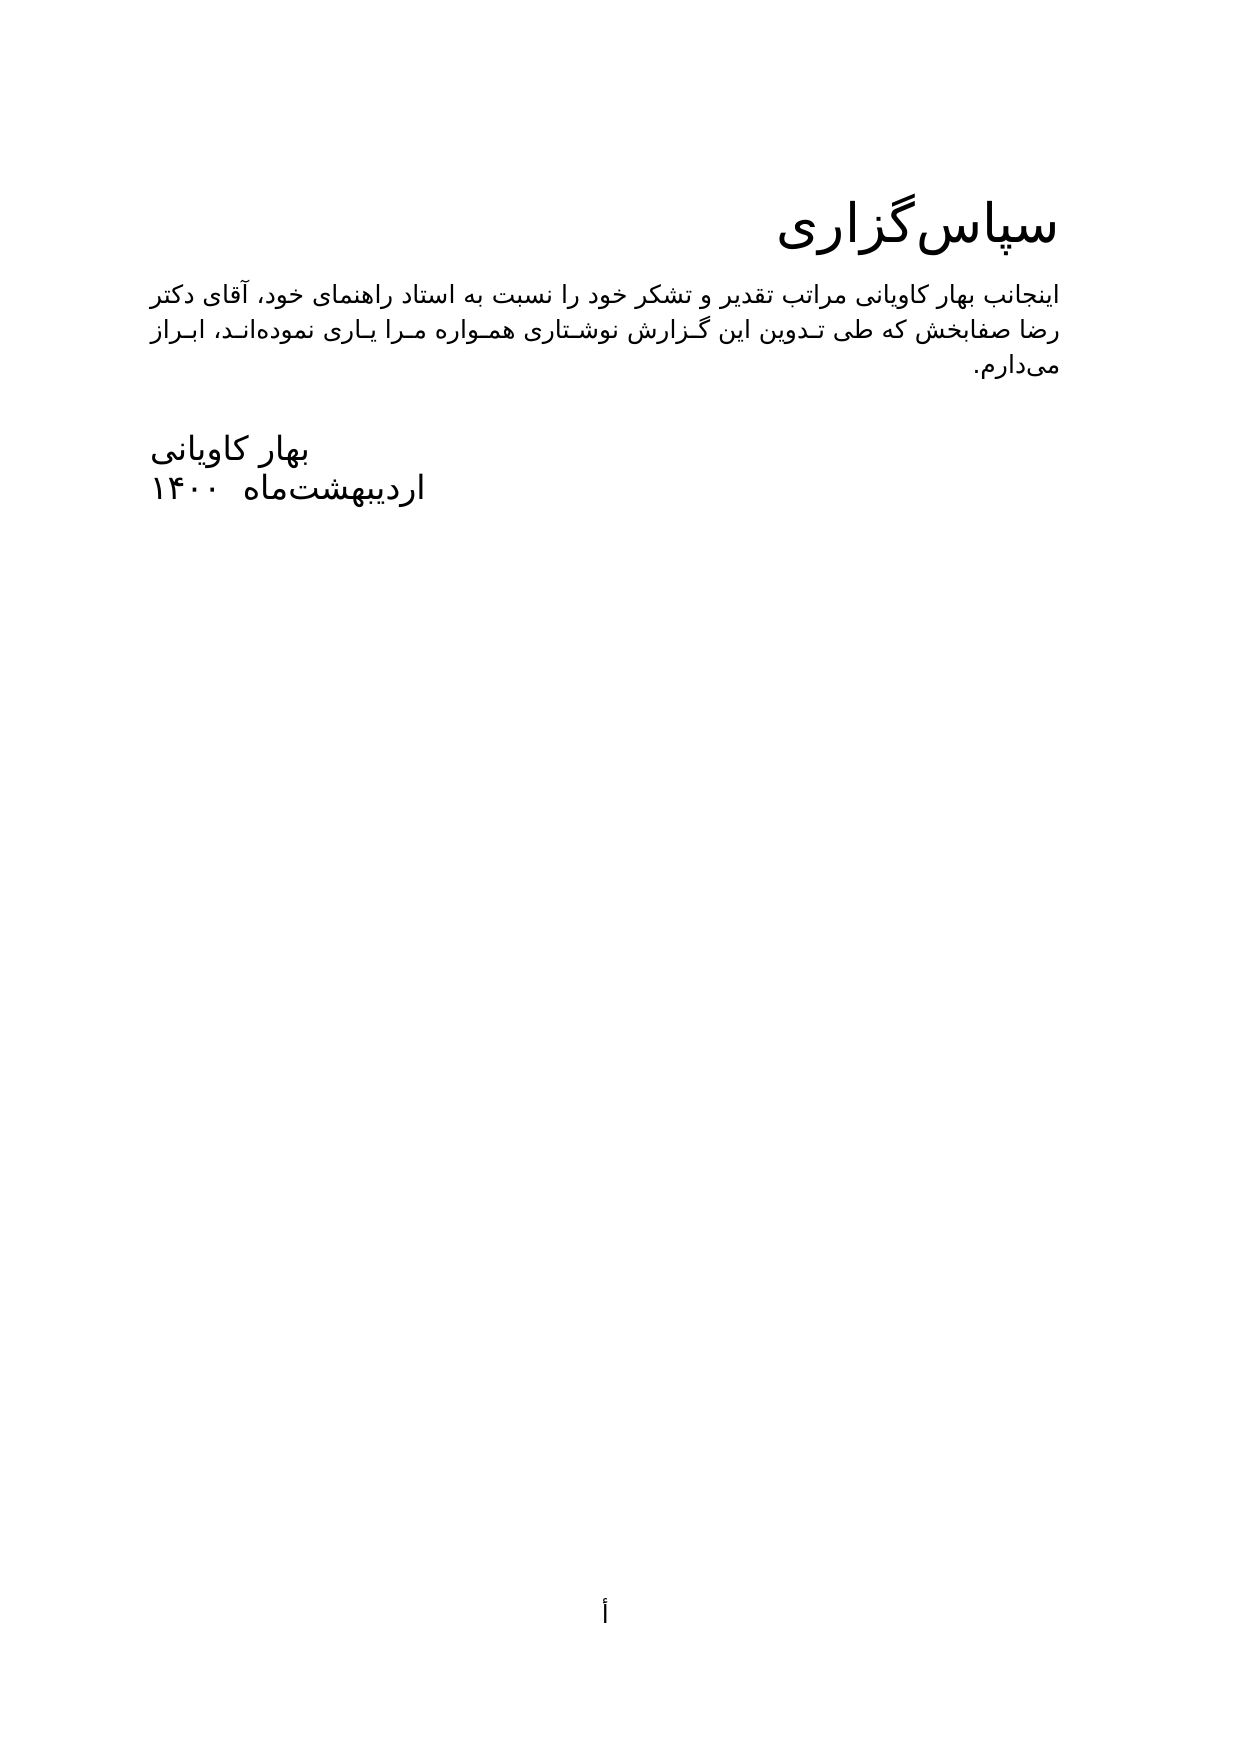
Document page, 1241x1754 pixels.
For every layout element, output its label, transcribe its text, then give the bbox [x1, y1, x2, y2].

text اینجانب بهار کاویانی مراتب تقدیر و تشکر خود را نسبت به استاد راهنمای خود، آقای دکتر رضا صفابخش که طی تدوین این گزارش نوشتاری همواره مرا یاری نموده‌اند، ابراز می‌دارم. [150, 281, 1060, 380]
text سپاس‌گزاری [150, 193, 1060, 256]
text اردیبهشت‌ماه ۱۴۰۰ [150, 469, 1060, 507]
text بهار کاویانی [150, 430, 1060, 469]
